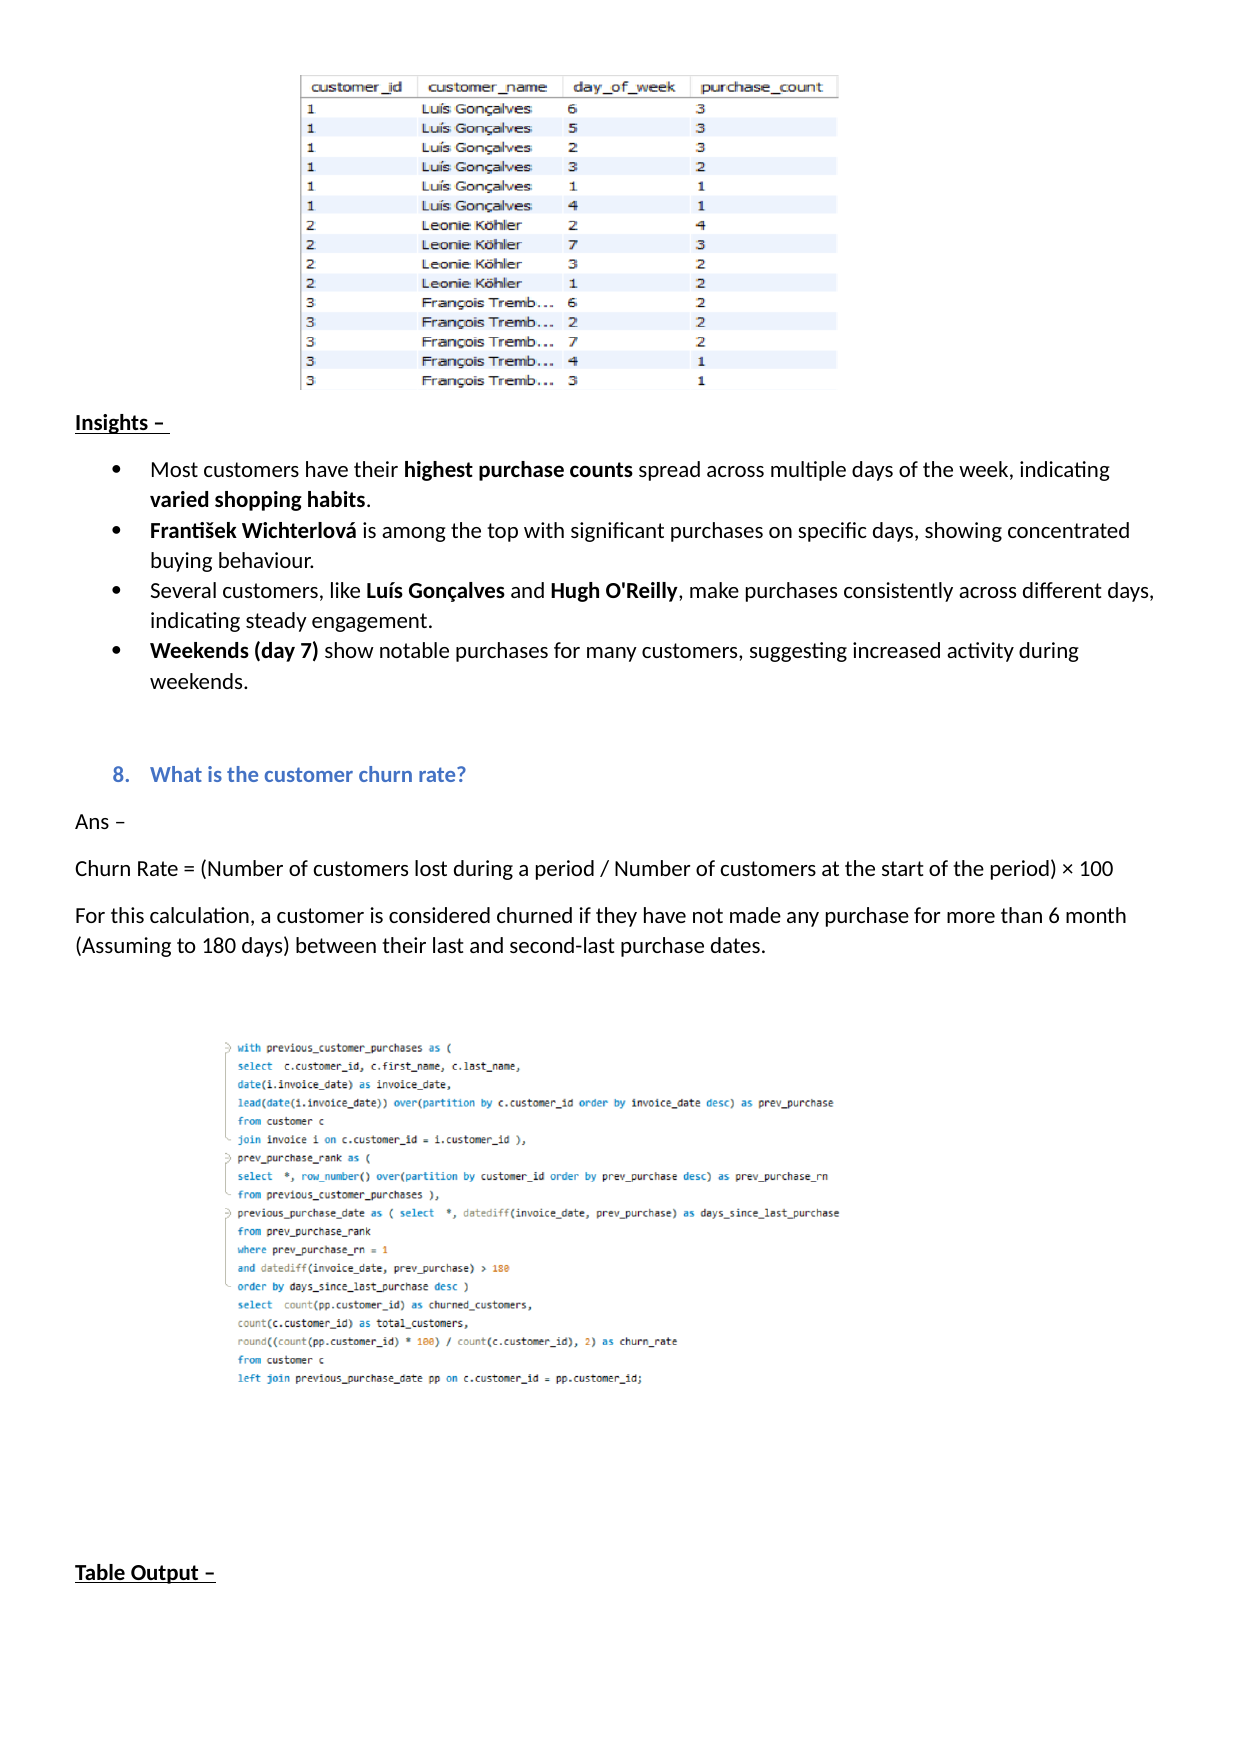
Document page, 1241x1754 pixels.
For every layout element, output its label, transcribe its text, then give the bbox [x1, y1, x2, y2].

text Insights – [75, 408, 1165, 436]
picture [300, 75, 843, 390]
list Most customers have their highest purchase counts spread across multiple days of the week, indicating varied shopping habits. [112, 455, 1165, 513]
list What is the customer churn rate? [112, 761, 1165, 788]
text For this calculation, a customer is considered churned if they have not made any purchase for more than 6 month (Assuming to 180 days) between their last and second-last purchase dates. [75, 901, 1165, 959]
text Churn Rate = (Number of customers lost during a period / Number of customers at the start of the period) × 100 [75, 854, 1165, 882]
picture [225, 1025, 855, 1399]
text Ans – [75, 807, 1165, 835]
list Several customers, like Luís Gonçalves and Hugh O'Reilly, make purchases consistently across different days, indicating steady engagement. [112, 576, 1165, 634]
text Table Output – [75, 1558, 1165, 1586]
list František Wichterlová is among the top with significant purchases on specific days, showing concentrated buying behaviour. [112, 516, 1165, 574]
list Weekends (day 7) show notable purchases for many customers, suggesting increased activity during weekends. [112, 637, 1165, 695]
